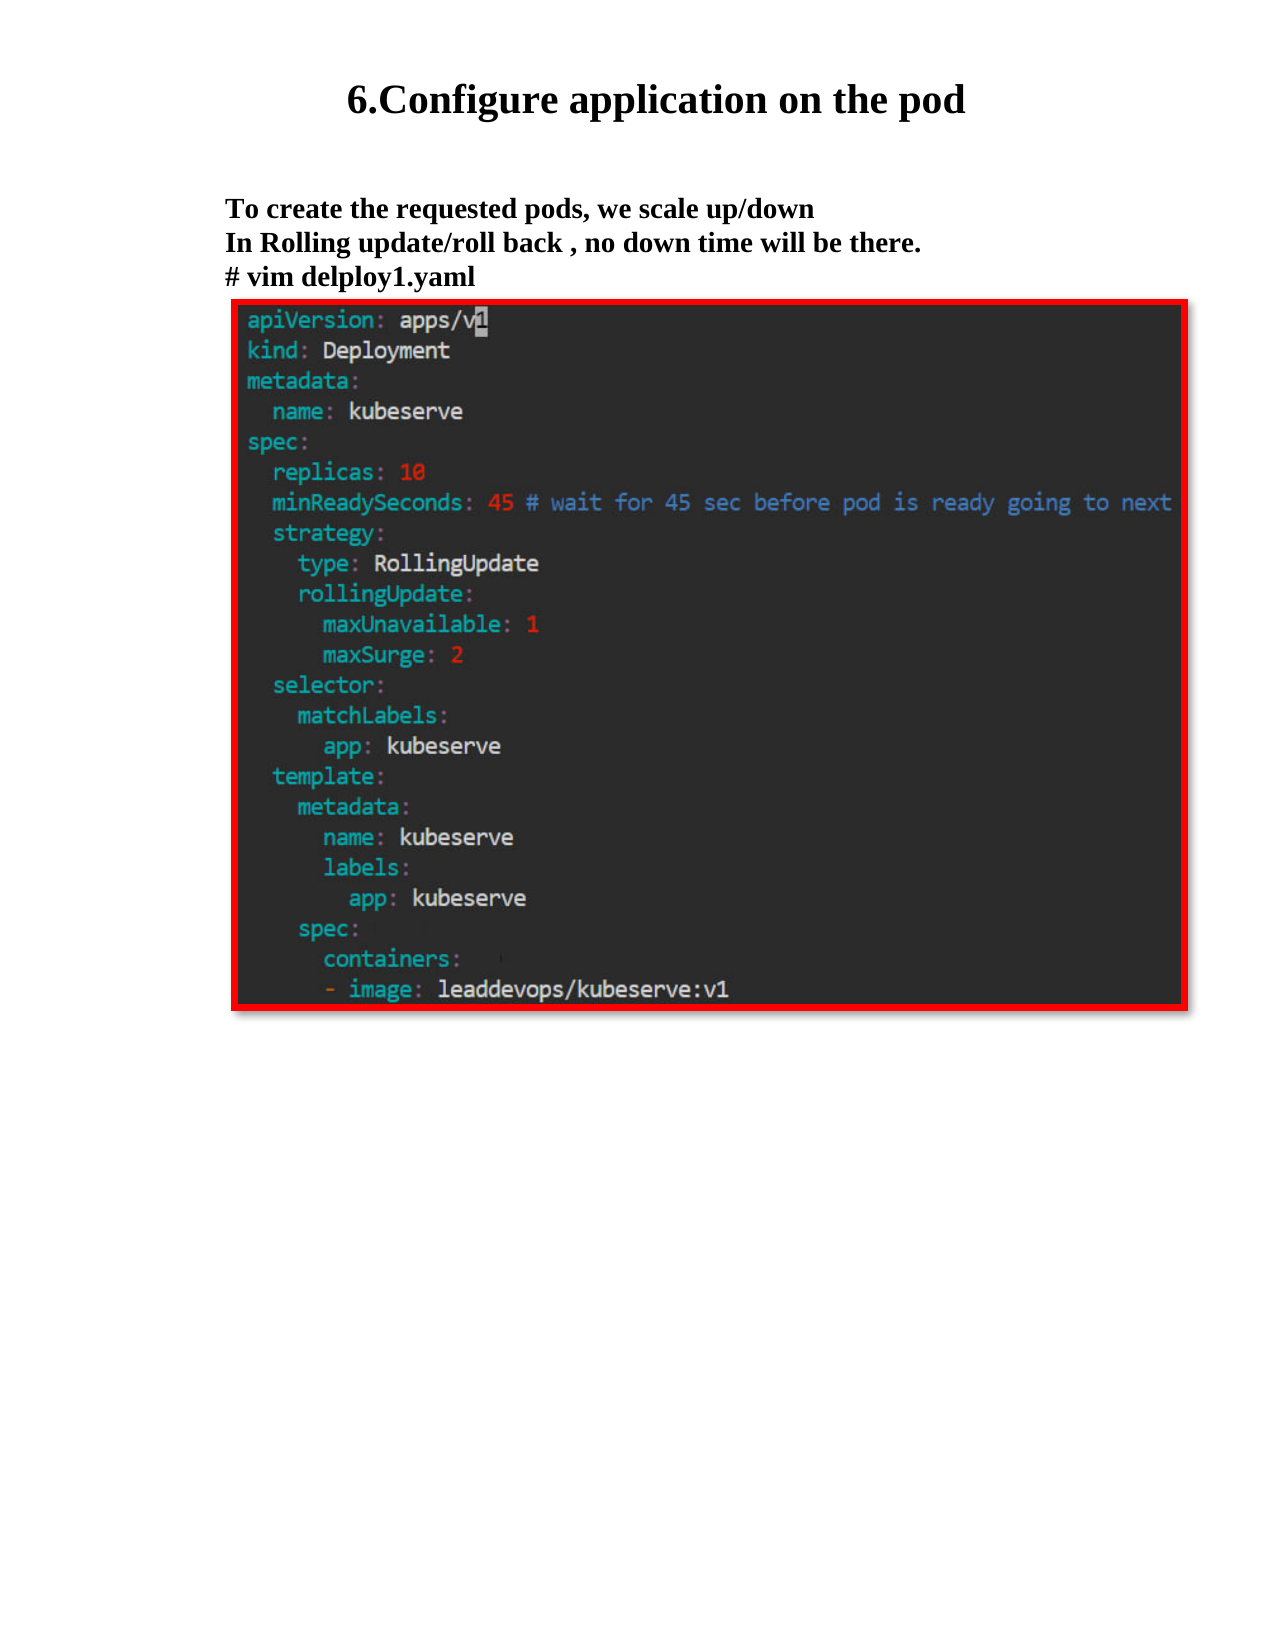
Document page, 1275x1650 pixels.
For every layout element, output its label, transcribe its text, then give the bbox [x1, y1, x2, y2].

list To create the requested pods, we scale up/down [225, 192, 1125, 225]
text 6.Configure application on the pod [187, 75, 1125, 123]
list In Rolling update/roll back , no down time will be there. [225, 225, 1125, 259]
list # vim delploy1.yaml [225, 259, 1125, 292]
picture [238, 305, 1181, 1004]
